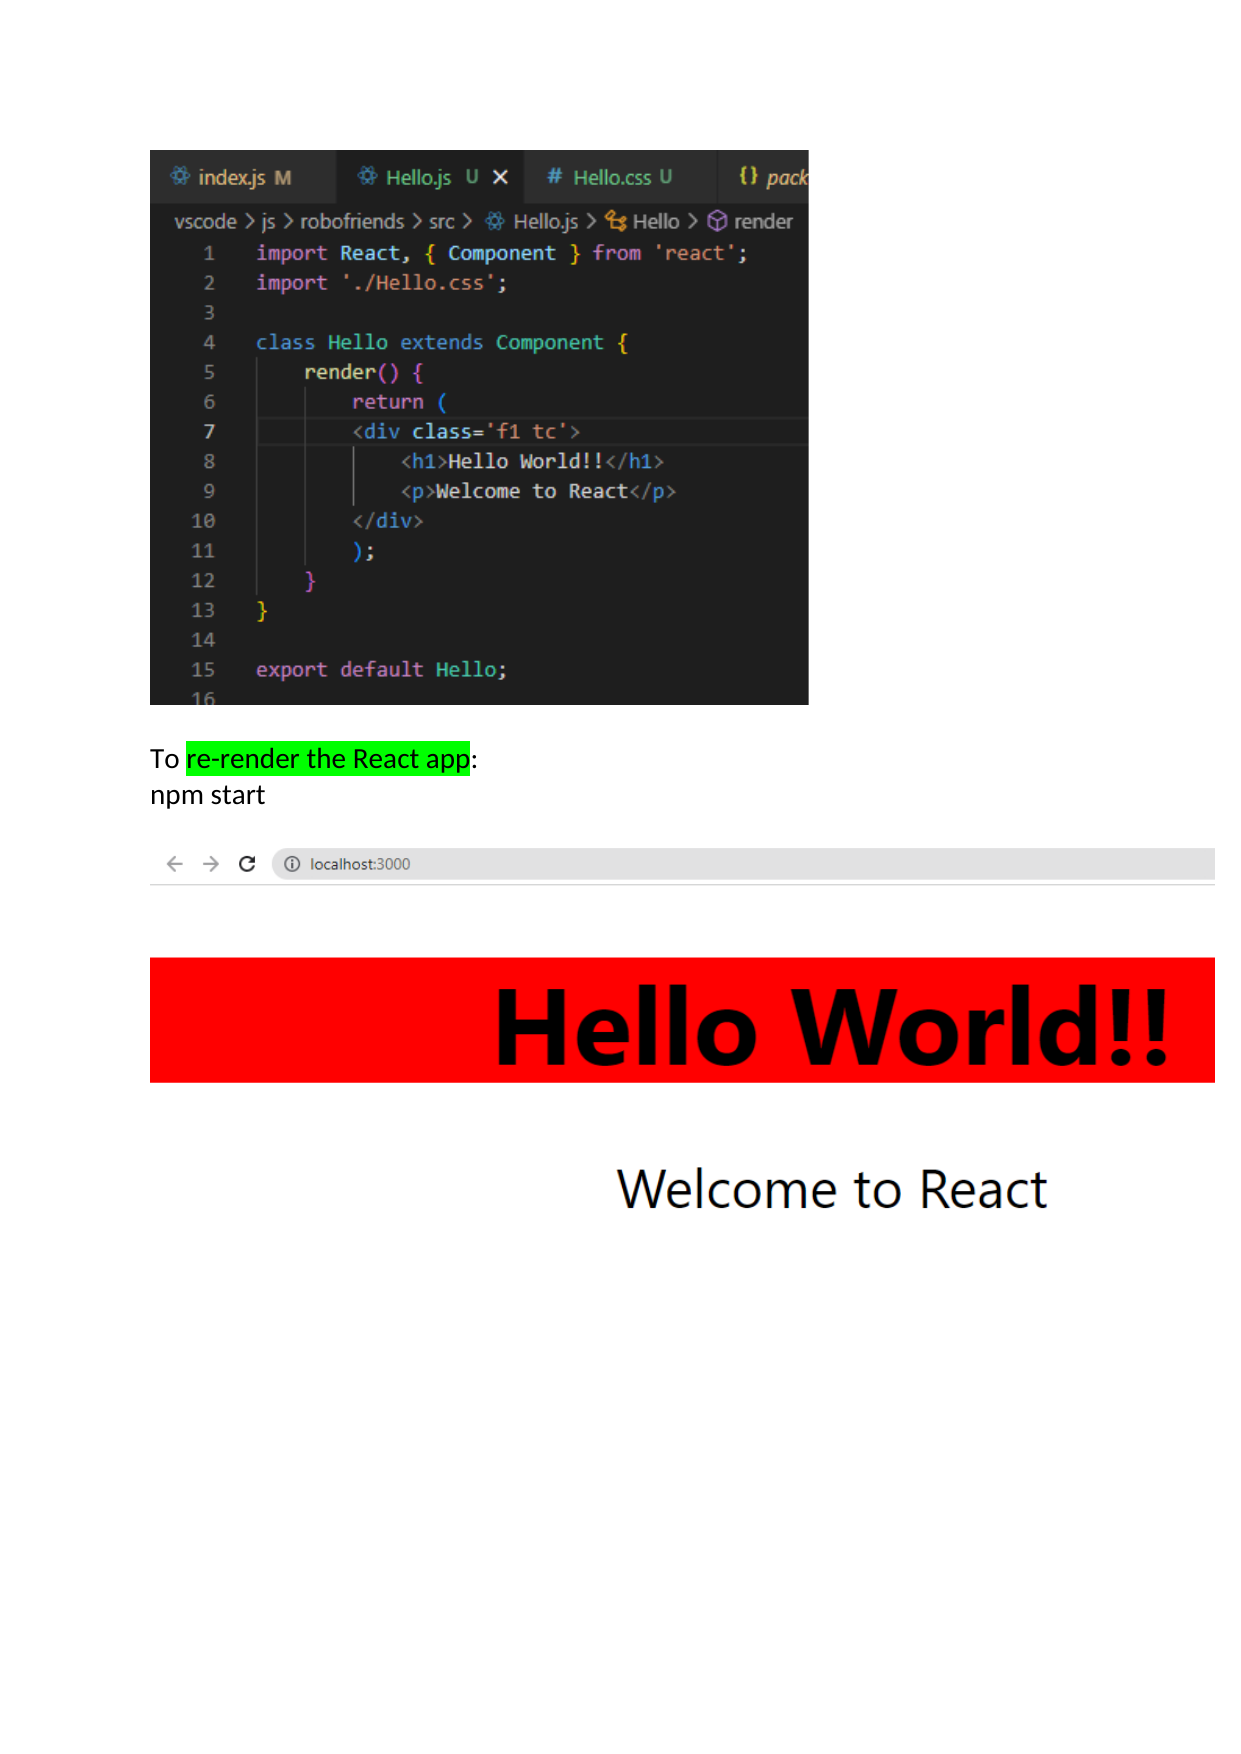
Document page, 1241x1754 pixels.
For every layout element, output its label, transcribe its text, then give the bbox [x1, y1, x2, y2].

picture [150, 847, 1215, 1260]
text To re-render the React app: [470, 741, 1090, 776]
picture [150, 150, 809, 705]
text npm start [150, 776, 1090, 812]
